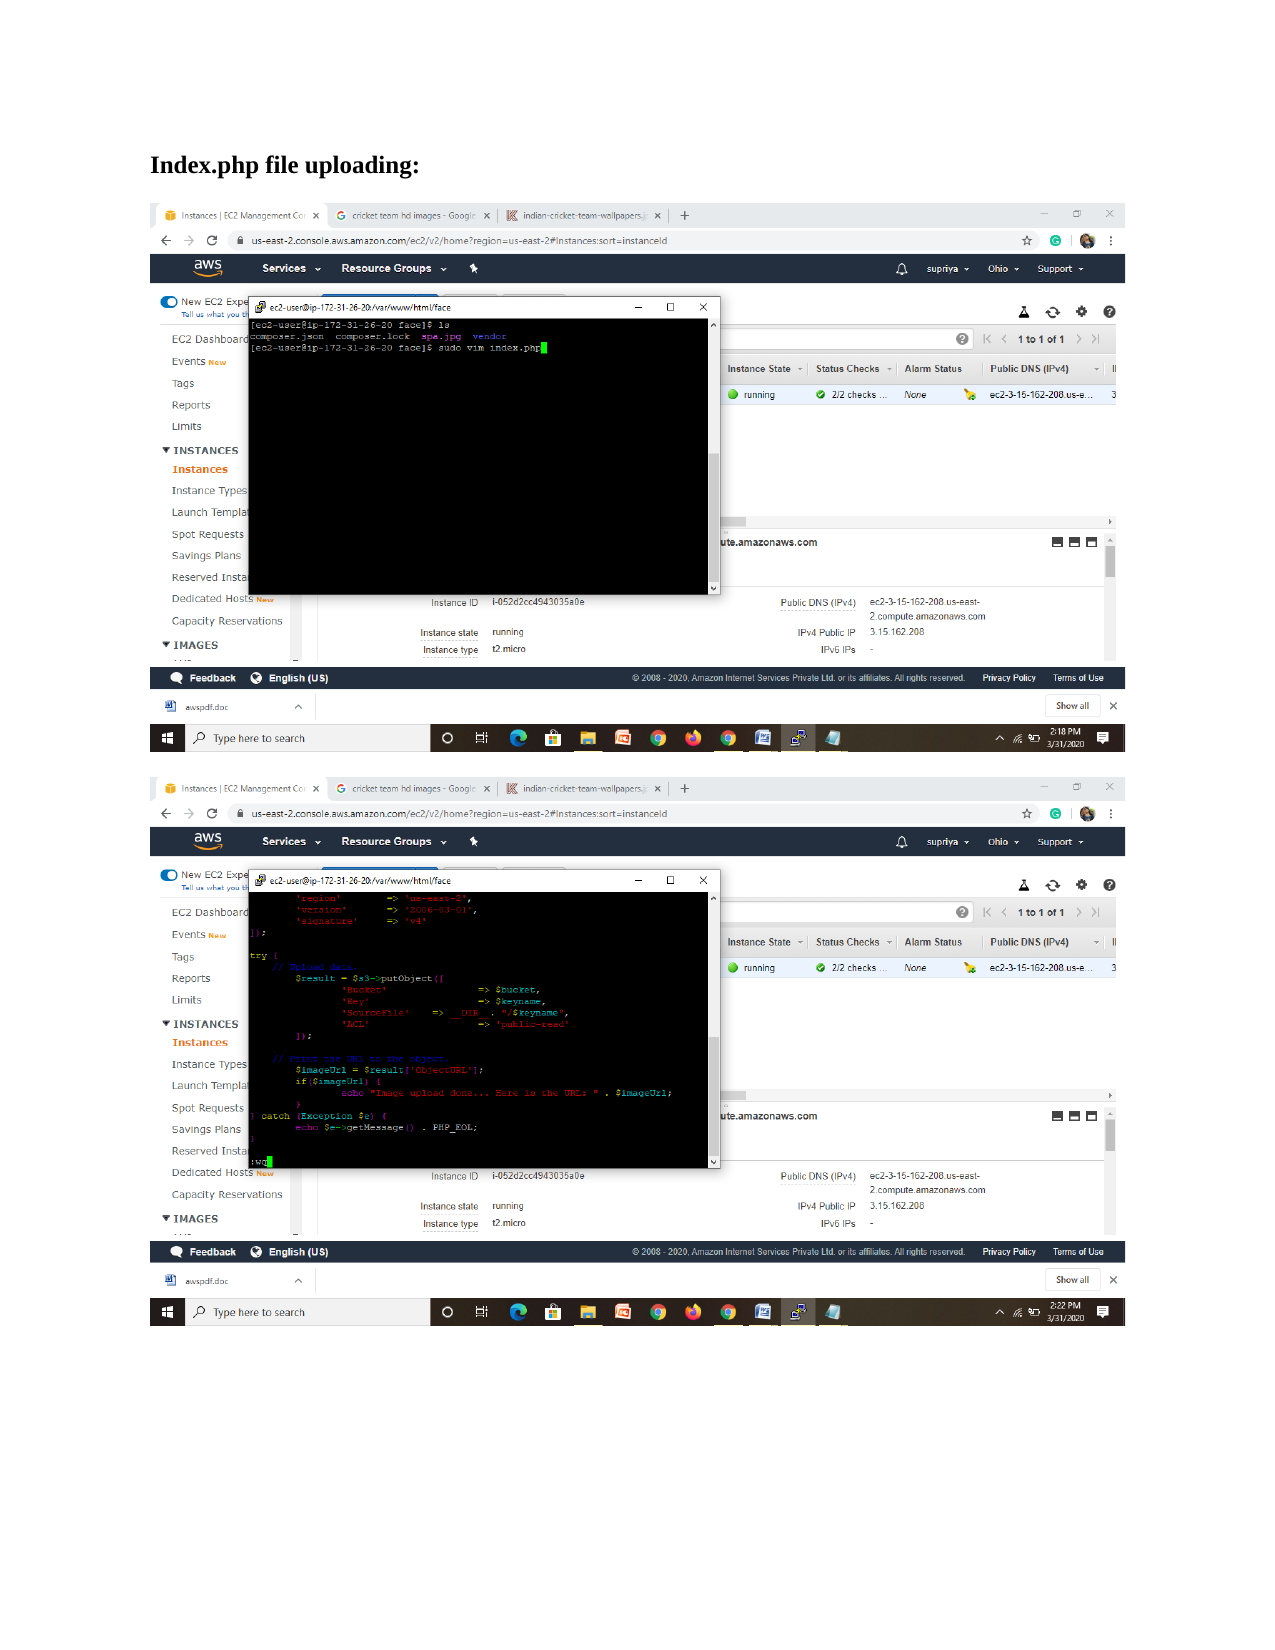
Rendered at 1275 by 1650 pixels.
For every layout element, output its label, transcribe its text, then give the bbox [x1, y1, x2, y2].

text Index.php file uploading: [150, 150, 1125, 179]
picture [150, 203, 1125, 752]
picture [150, 777, 1125, 1326]
